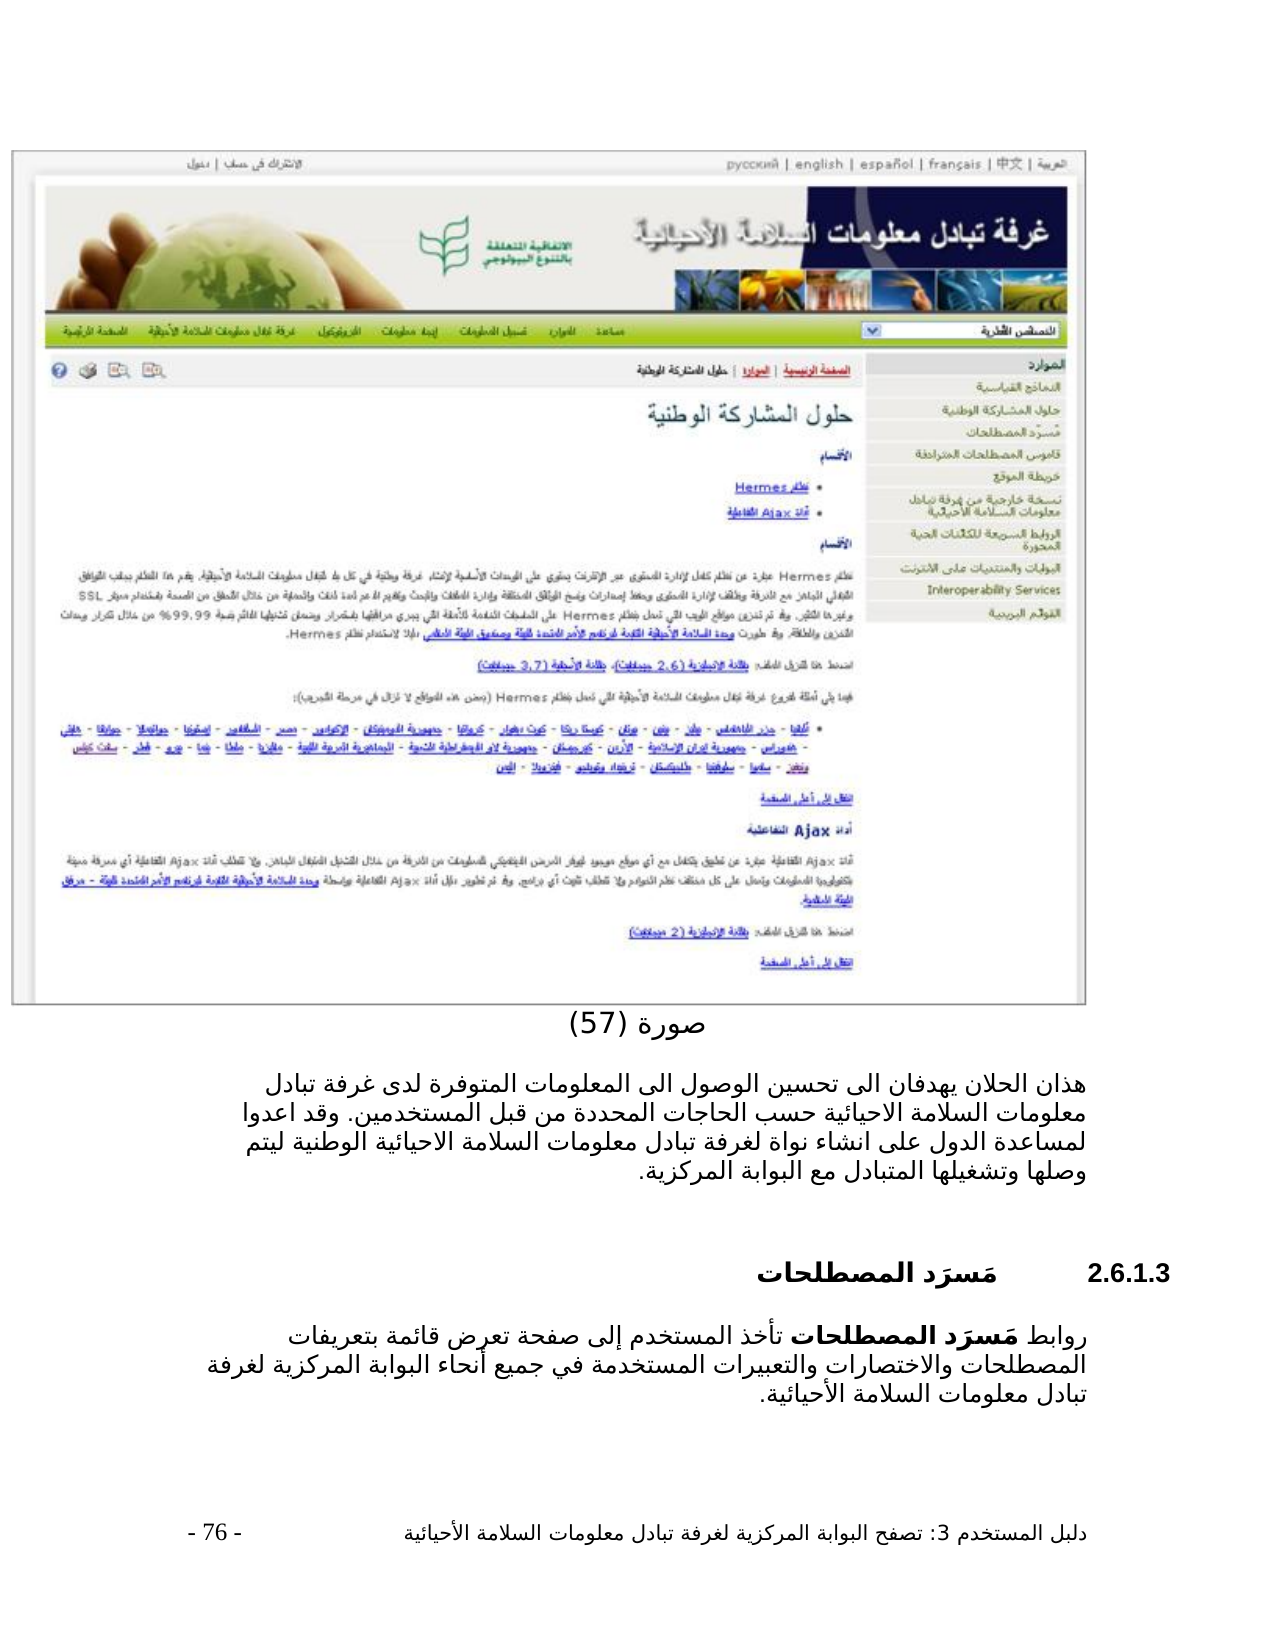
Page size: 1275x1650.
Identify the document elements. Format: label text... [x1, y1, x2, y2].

text روابط مَسرَد المصطلحات تأخذ المستخدم إلى صفحة تعرض قائمة بتعريفات المصطلحات والاختصارات والتعبيرات المستخدمة في جميع أنحاء البوابة المركزية لغرفة تبادل معلومات السلامة الأحيائية. [187, 1319, 1087, 1408]
picture [11, 150, 1088, 1007]
subtitle مَسرَد المصطلحات [187, 1257, 1087, 1289]
text صورة (57) [187, 1007, 1087, 1041]
text هذان الحلان يهدفان الى تحسين الوصول الى المعلومات المتوفرة لدى غرفة تبادل معلومات السلامة الاحيائية حسب الحاجات المحددة من قبل المستخدمين. وقد اعدوا لمساعدة الدول على انشاء نواة لغرفة تبادل معلومات السلامة الاحيائية الوطنية ليتم وصلها وتشغيلها المتبادل مع البوابة المركزية. [187, 1069, 1087, 1184]
